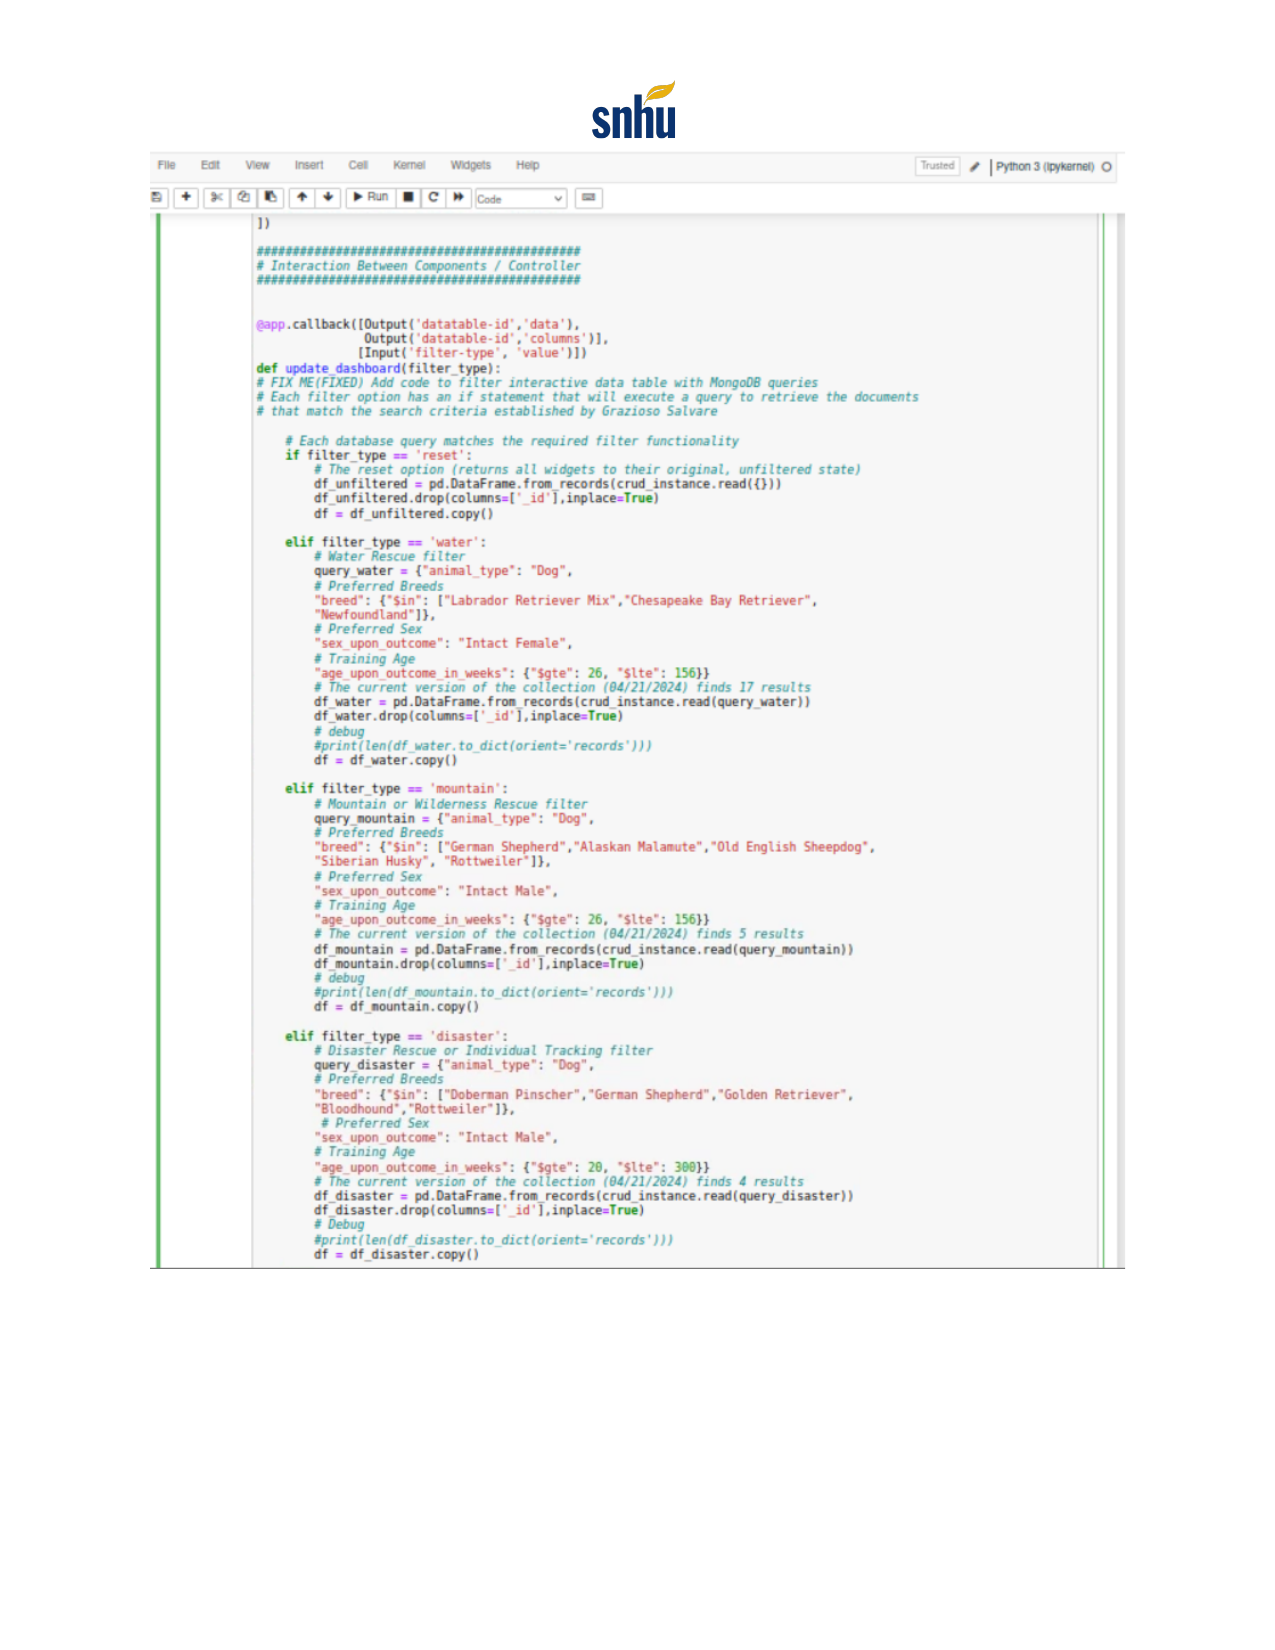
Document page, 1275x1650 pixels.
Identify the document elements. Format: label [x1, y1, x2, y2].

picture [150, 150, 1125, 1269]
picture [573, 75, 702, 147]
